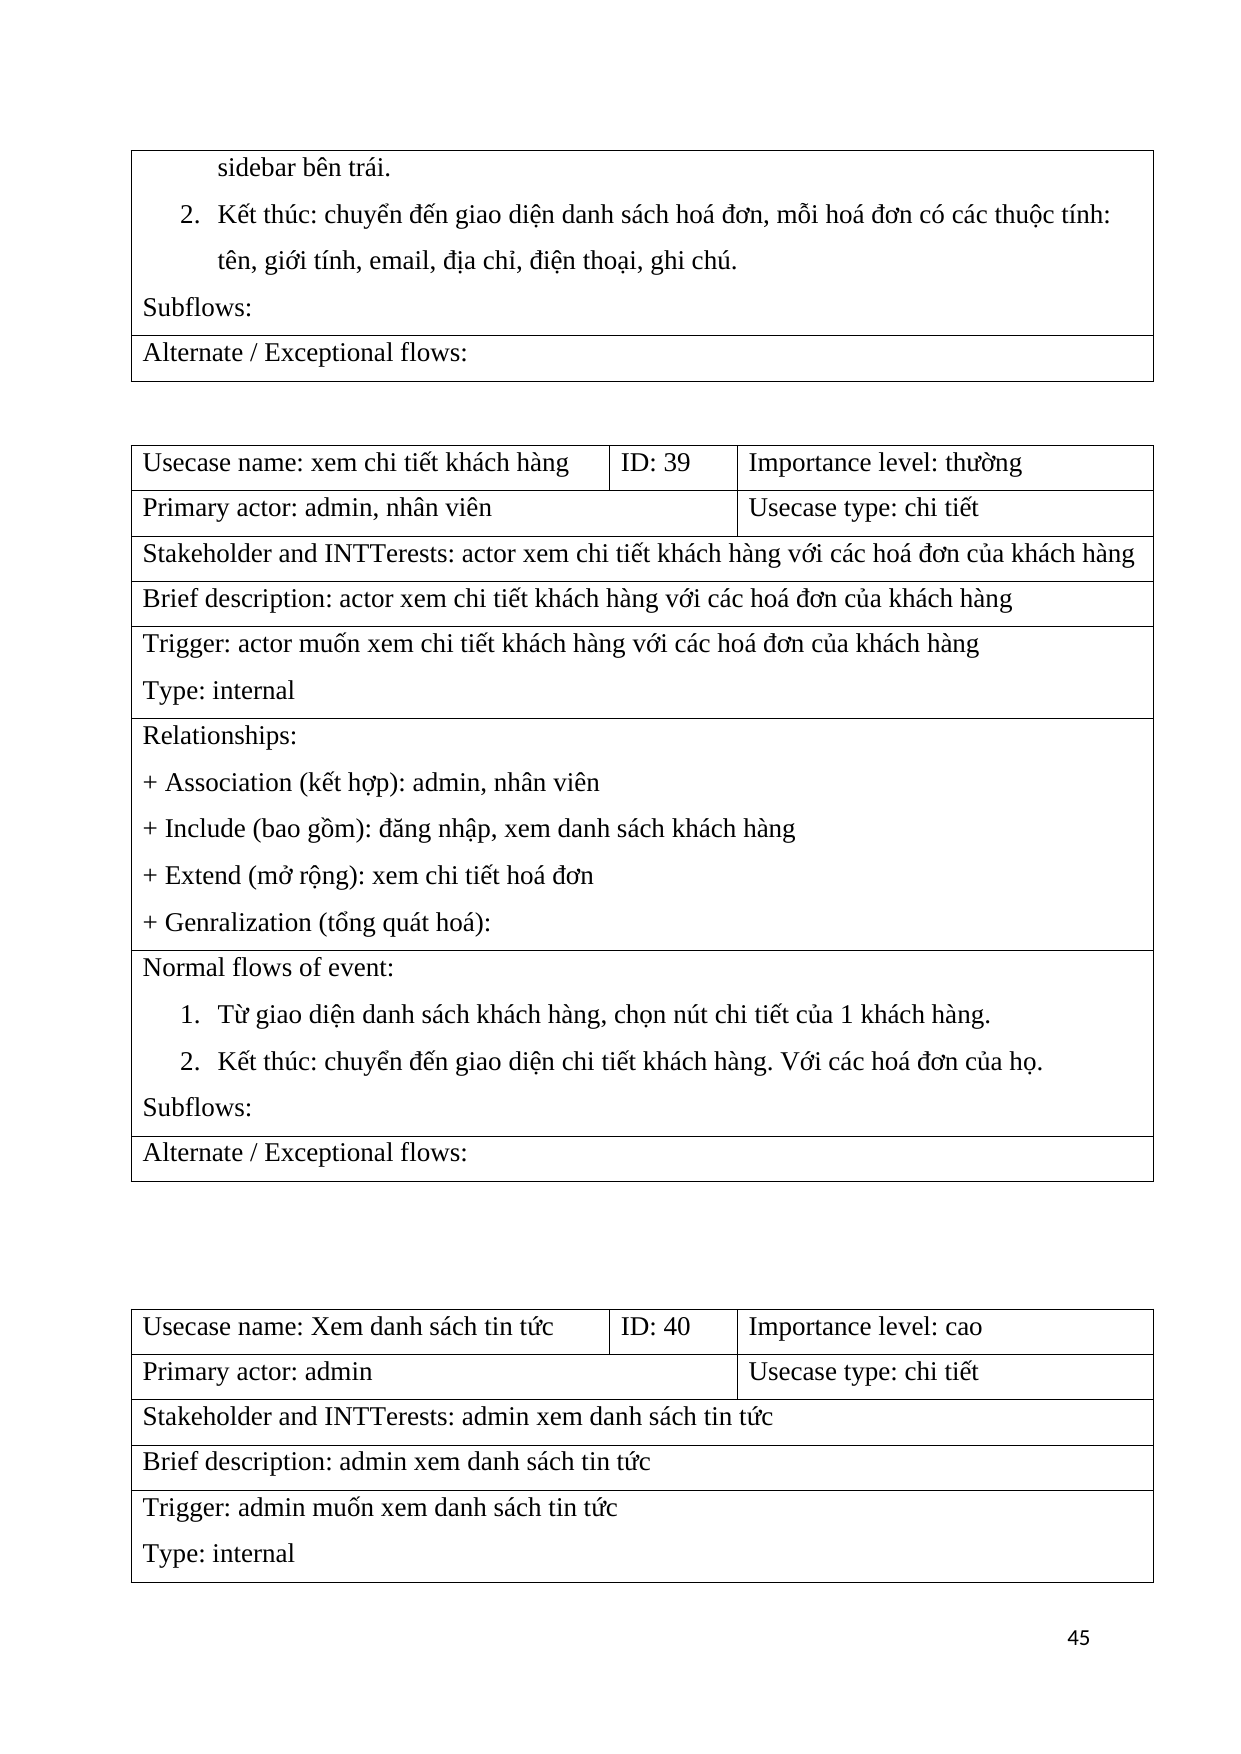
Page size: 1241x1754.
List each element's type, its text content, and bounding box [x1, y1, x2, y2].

table_cell Primary actor: admin, nhân viên [132, 491, 737, 536]
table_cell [132, 151, 1153, 335]
table_cell Usecase type: chi tiết [738, 1355, 1153, 1399]
table_cell Trigger: actor muốn xem chi tiết khách hàng với các hoá đơn của khách hàng Type: internal [132, 627, 1153, 718]
table_cell Alternate / Exceptional flows: [132, 336, 1153, 381]
table_cell Stakeholder and INTTerests: admin xem danh sách tin tức [132, 1400, 1153, 1444]
table_cell Usecase type: chi tiết [738, 491, 1153, 536]
table_header ID: 40 [610, 1310, 737, 1354]
table_cell Normal flows of event: Từ giao diện danh sách khách hàng, chọn nút chi tiết của 1 khách hàng. Kết thúc: chuyển đến giao diện chi tiết khách hàng. Với các hoá đơn của họ. Subflows: [132, 951, 1153, 1136]
table_header Usecase name: Xem danh sách tin tức [132, 1310, 609, 1354]
table_cell Brief description: actor xem chi tiết khách hàng với các hoá đơn của khách hàng [132, 582, 1153, 626]
table_header Importance level: thường [738, 446, 1153, 490]
table_header ID: 39 [610, 446, 737, 490]
table_cell Primary actor: admin [132, 1355, 737, 1399]
table_header Usecase name: xem chi tiết khách hàng [132, 446, 609, 490]
table_cell Relationships: + Association (kết hợp): admin, nhân viên + Include (bao gồm): đăng nhập, xem danh sách khách hàng + Extend (mở rộng): xem chi tiết hoá đơn + Genralization (tổng quát hoá): [132, 719, 1153, 950]
table_cell Brief description: admin xem danh sách tin tức [132, 1446, 1153, 1490]
table_cell Alternate / Exceptional flows: [132, 1137, 1153, 1181]
table_header Importance level: cao [738, 1310, 1153, 1354]
table_cell Stakeholder and INTTerests: actor xem chi tiết khách hàng với các hoá đơn của khách hàng [132, 537, 1153, 581]
table_cell Trigger: admin muốn xem danh sách tin tức Type: internal [132, 1491, 1153, 1582]
